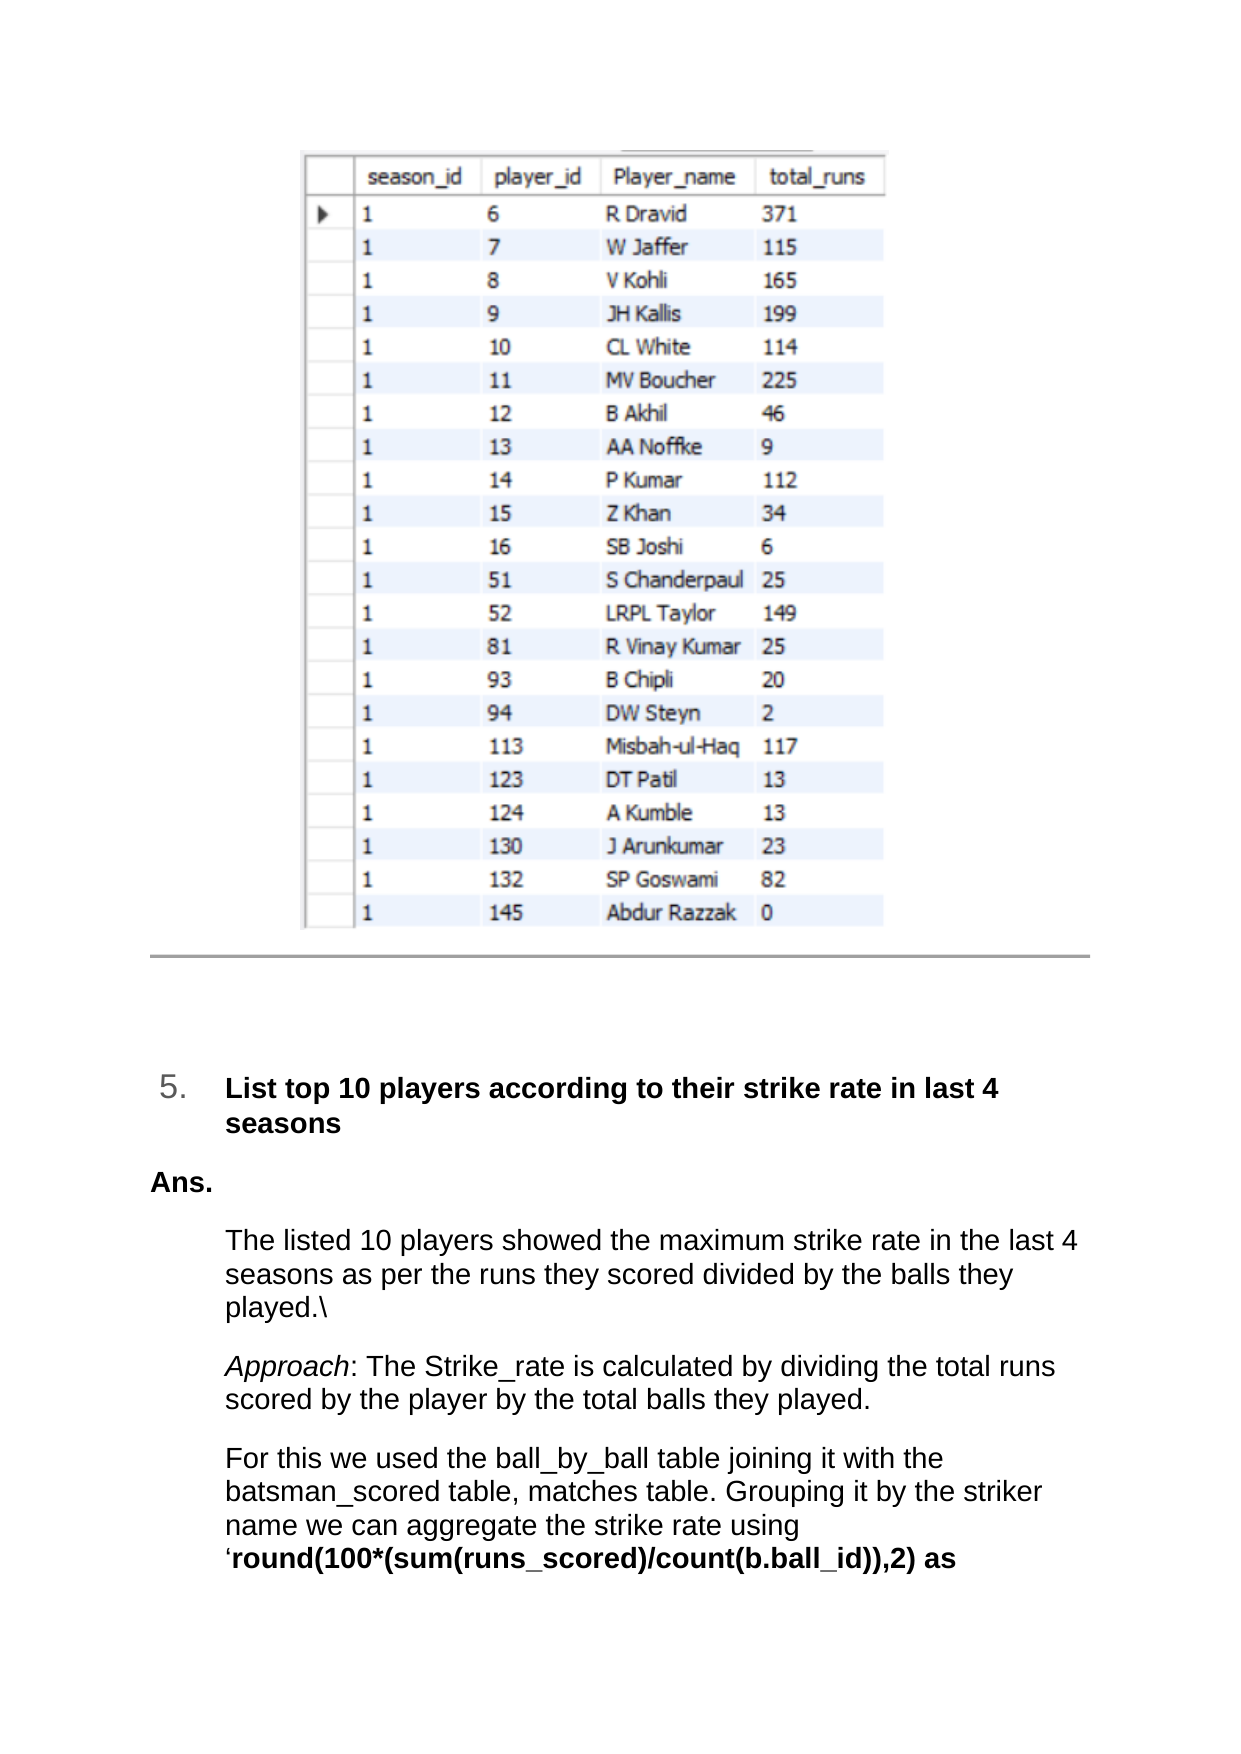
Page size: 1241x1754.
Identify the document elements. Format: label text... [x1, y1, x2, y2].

picture [300, 150, 889, 930]
list List top 10 players according to their strike rate in last 4 seasons [187, 1066, 1090, 1139]
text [225, 1441, 1090, 1575]
text Approach: The Strike_rate is calculated by dividing the total runs scored by the player by the total balls they played. [225, 1349, 1090, 1416]
text The listed 10 players showed the maximum strike rate in the last 4 seasons as per the runs they scored divided by the balls they played.\ [225, 1223, 1090, 1324]
text Ans. [150, 1164, 1090, 1198]
